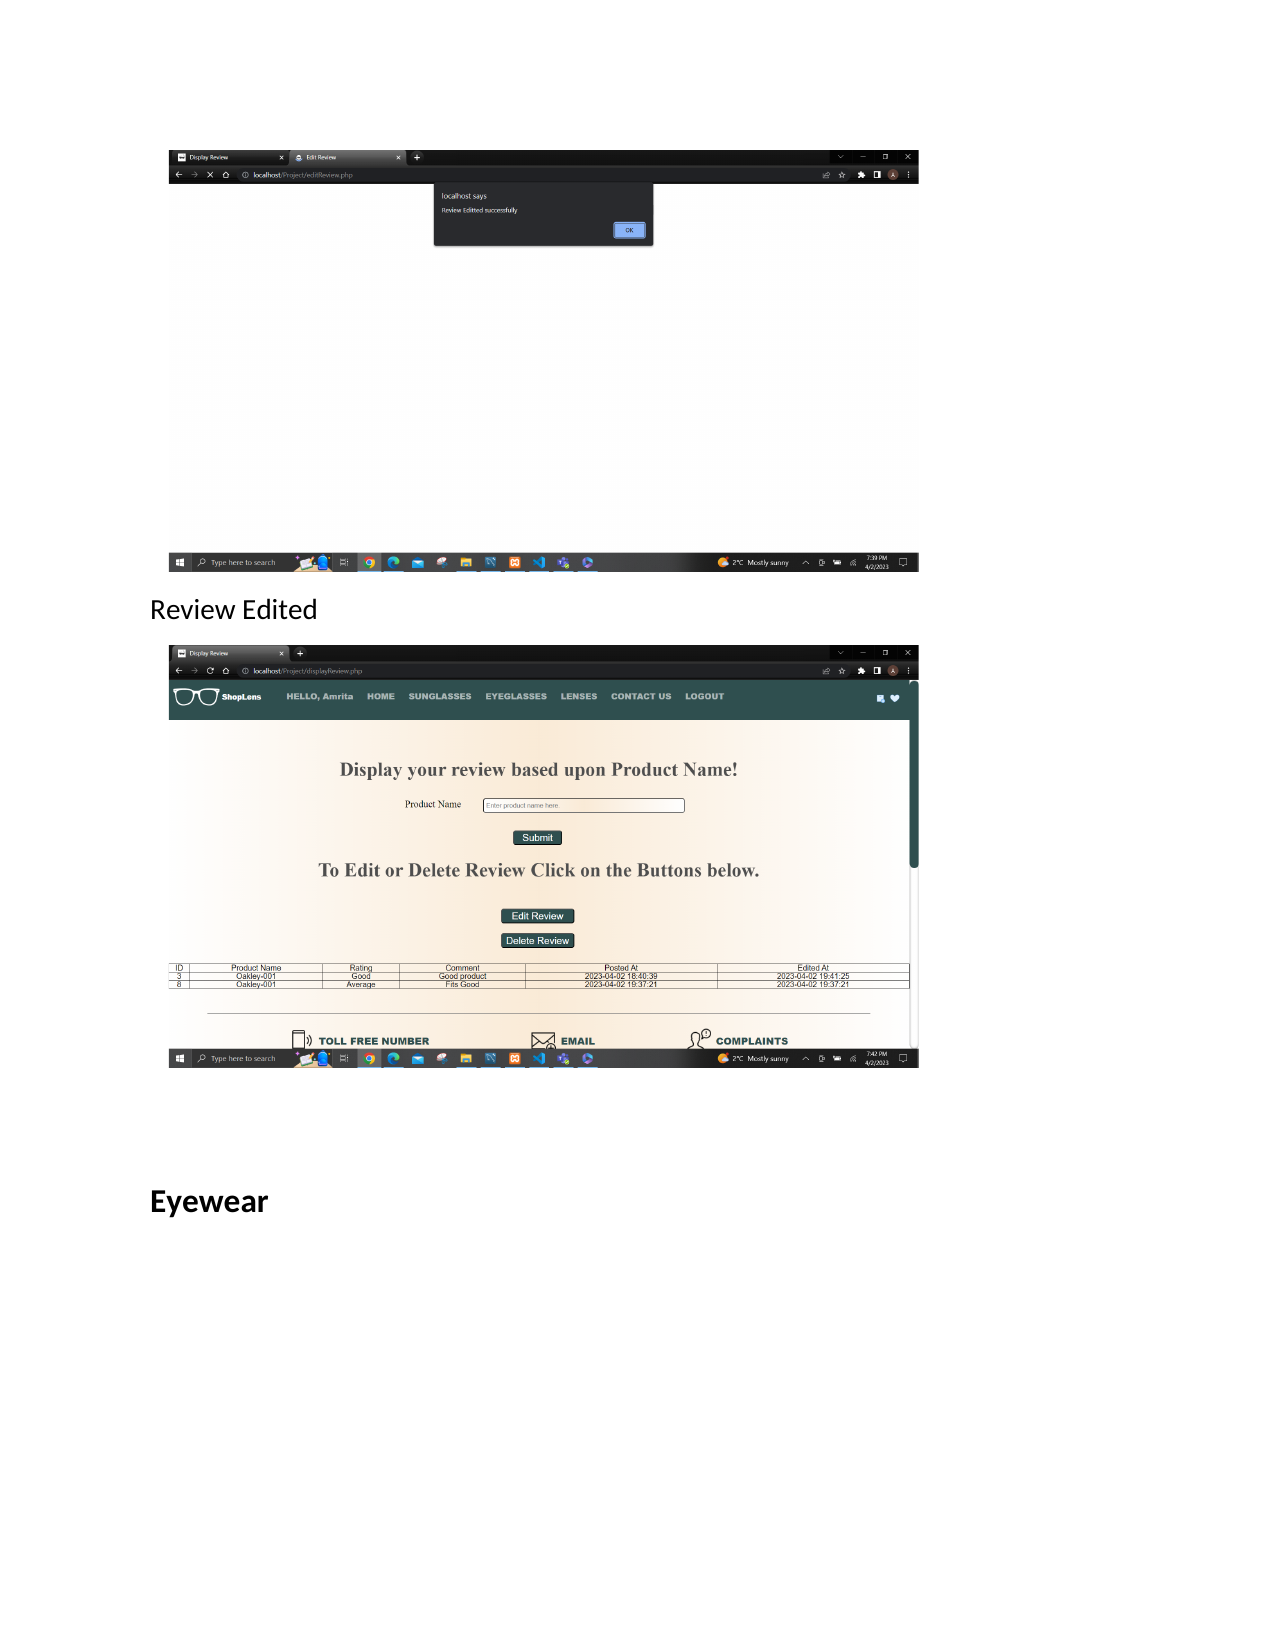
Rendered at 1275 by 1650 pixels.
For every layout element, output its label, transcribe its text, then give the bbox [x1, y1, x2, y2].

text Review Edited [150, 591, 1125, 626]
text Eyewear [150, 1180, 1125, 1221]
